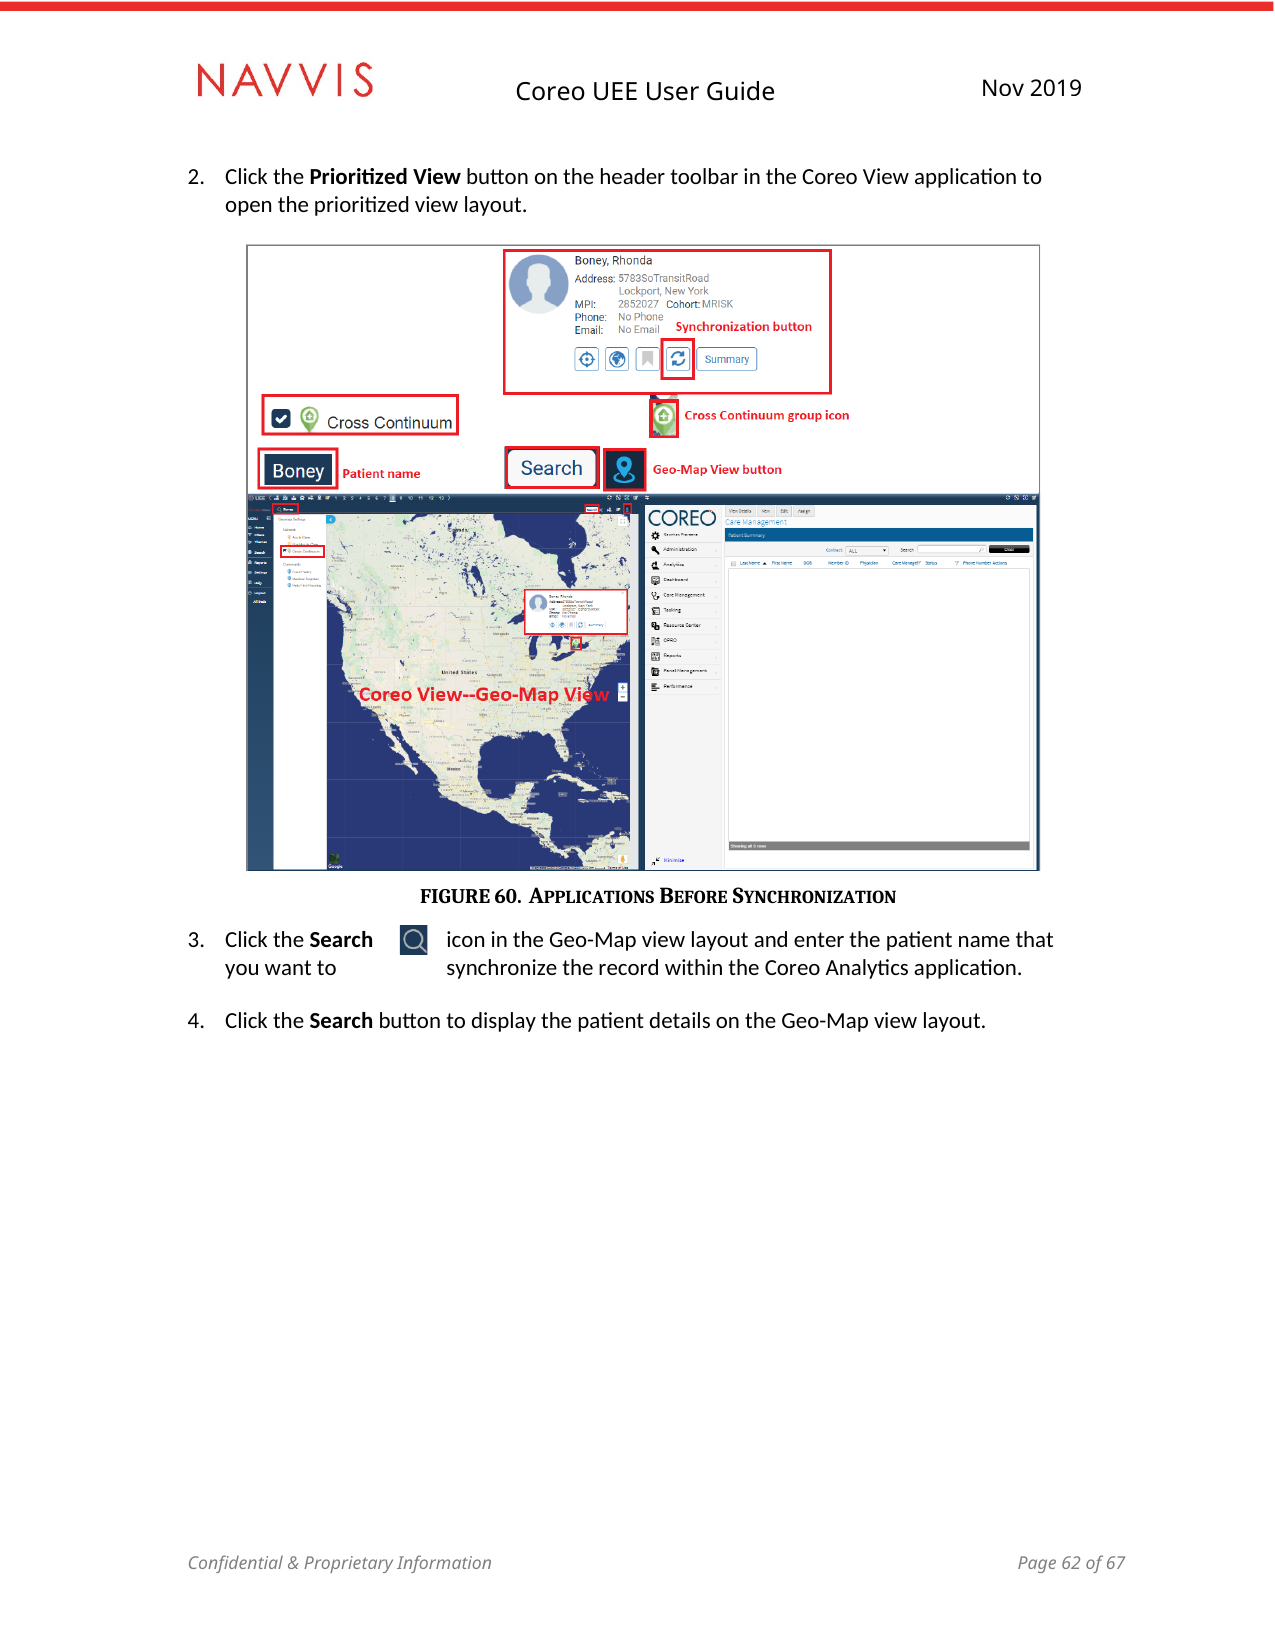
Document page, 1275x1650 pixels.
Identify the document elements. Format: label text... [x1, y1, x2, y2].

text Applications Before Synchronization [229, 883, 1087, 909]
picture [399, 925, 427, 954]
picture [187, 55, 383, 104]
list Click the Prioritized View button on the header toolbar in the Coreo View application to open the prioritized view layout. [187, 162, 1087, 218]
list Click the Search button to display the patient details on the Geo-Map view layout. [187, 1006, 1087, 1034]
picture [246, 243, 1041, 871]
list Click the Search icon in the Geo-Map view layout and enter the patient name that you want to synchronize the record within the Coreo Analytics application. [187, 925, 1087, 981]
